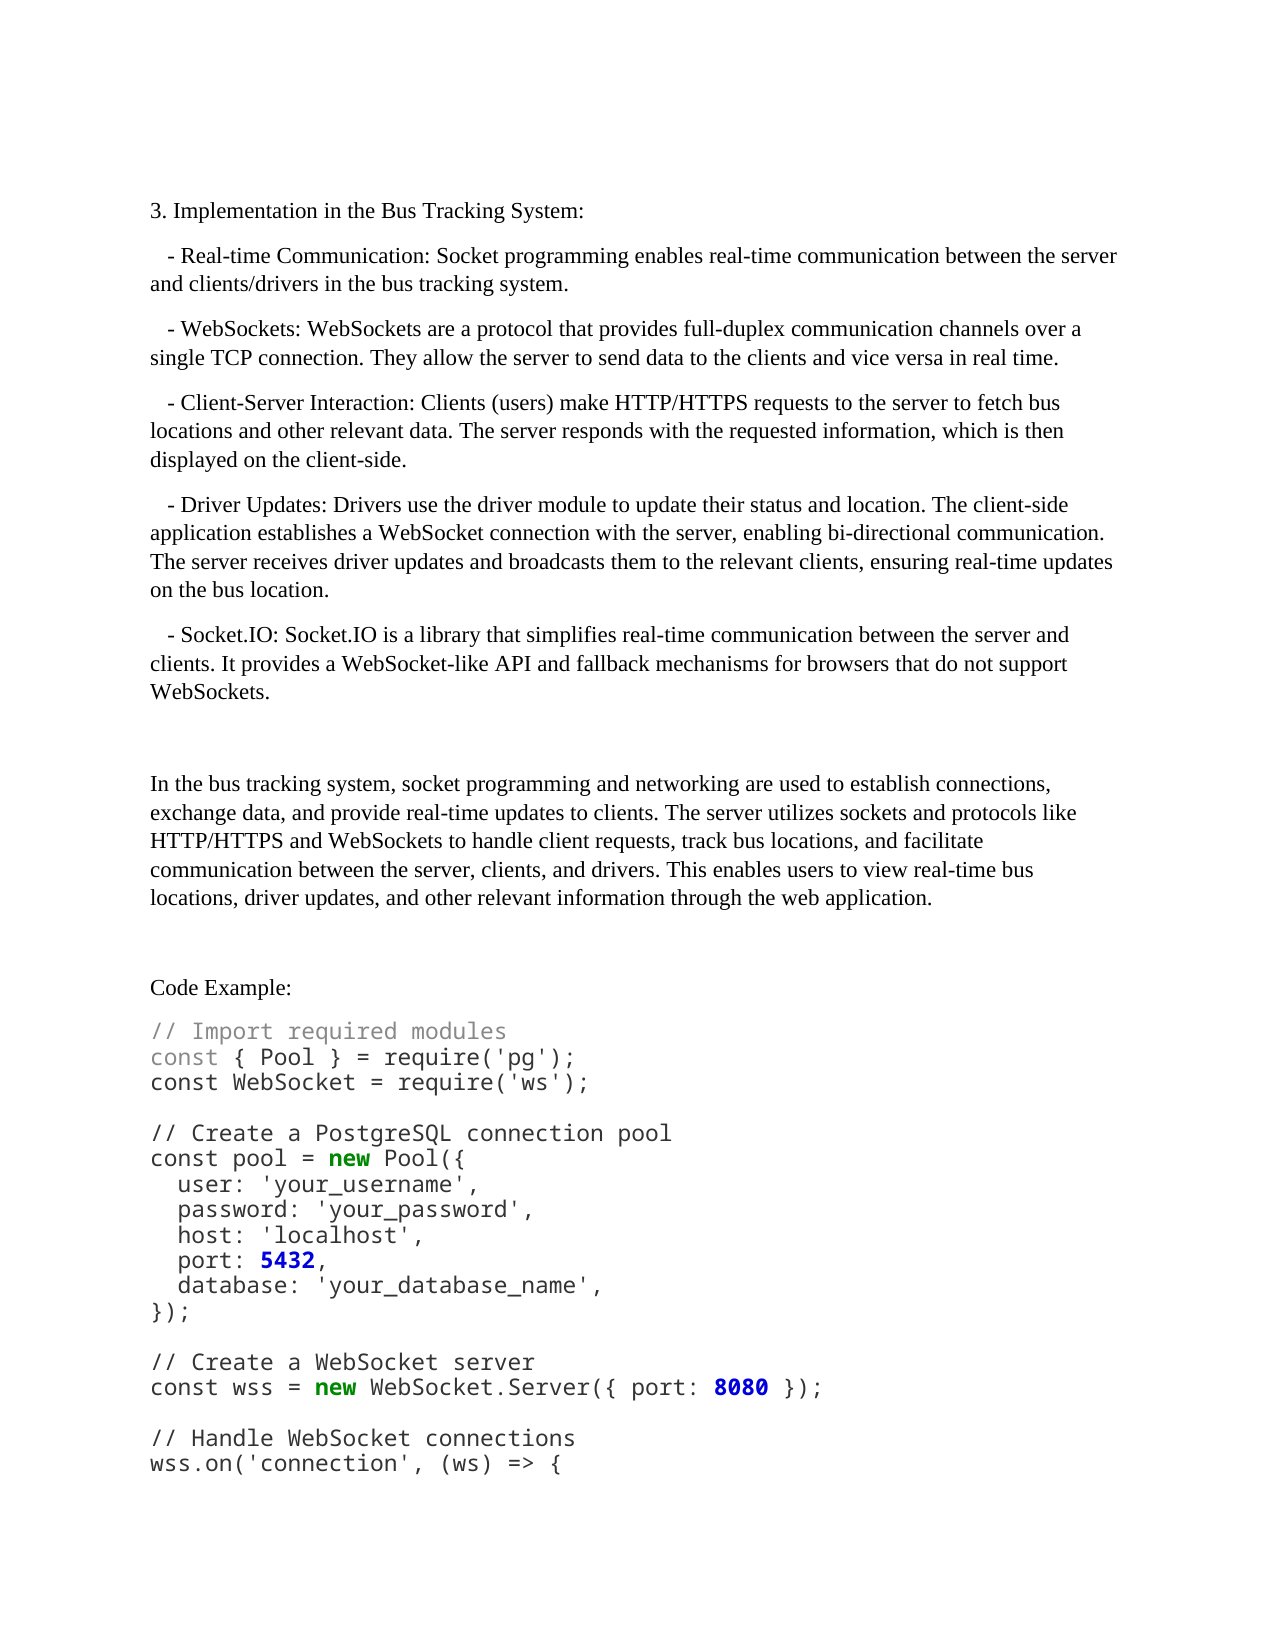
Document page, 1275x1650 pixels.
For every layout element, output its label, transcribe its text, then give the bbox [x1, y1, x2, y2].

text - Socket.IO: Socket.IO is a library that simplifies real-time communication between the server and clients. It provides a WebSocket-like API and fallback mechanisms for browsers that do not support WebSockets. [150, 621, 1125, 705]
text - Client-Server Interaction: Clients (users) make HTTP/HTTPS requests to the server to fetch bus locations and other relevant data. The server responds with the requested information, which is then displayed on the client-side. [150, 389, 1125, 472]
text - WebSockets: WebSockets are a protocol that provides full-duplex communication channels over a single TCP connection. They allow the server to send data to the clients and vice versa in real time. [150, 316, 1125, 370]
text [150, 1019, 1125, 1477]
text In the bus tracking system, socket programming and networking are used to establish connections, exchange data, and provide real-time updates to clients. The server utilizes sockets and protocols like HTTP/HTTPS and WebSockets to handle client requests, track bus locations, and facilitate communication between the server, clients, and drivers. This enables users to view real-time bus locations, driver updates, and other relevant information through the web application. [150, 770, 1125, 910]
text - Driver Updates: Drivers use the driver module to update their status and location. The client-side application establishes a WebSocket connection with the server, enabling bi-directional communication. The server receives driver updates and broadcasts them to the relevant clients, ensuring real-time updates on the bus location. [150, 491, 1125, 603]
text Code Example: [150, 974, 1125, 1001]
text 3. Implementation in the Bus Tracking System: [150, 197, 1125, 223]
text - Real-time Communication: Socket programming enables real-time communication between the server and clients/drivers in the bus tracking system. [150, 242, 1125, 297]
